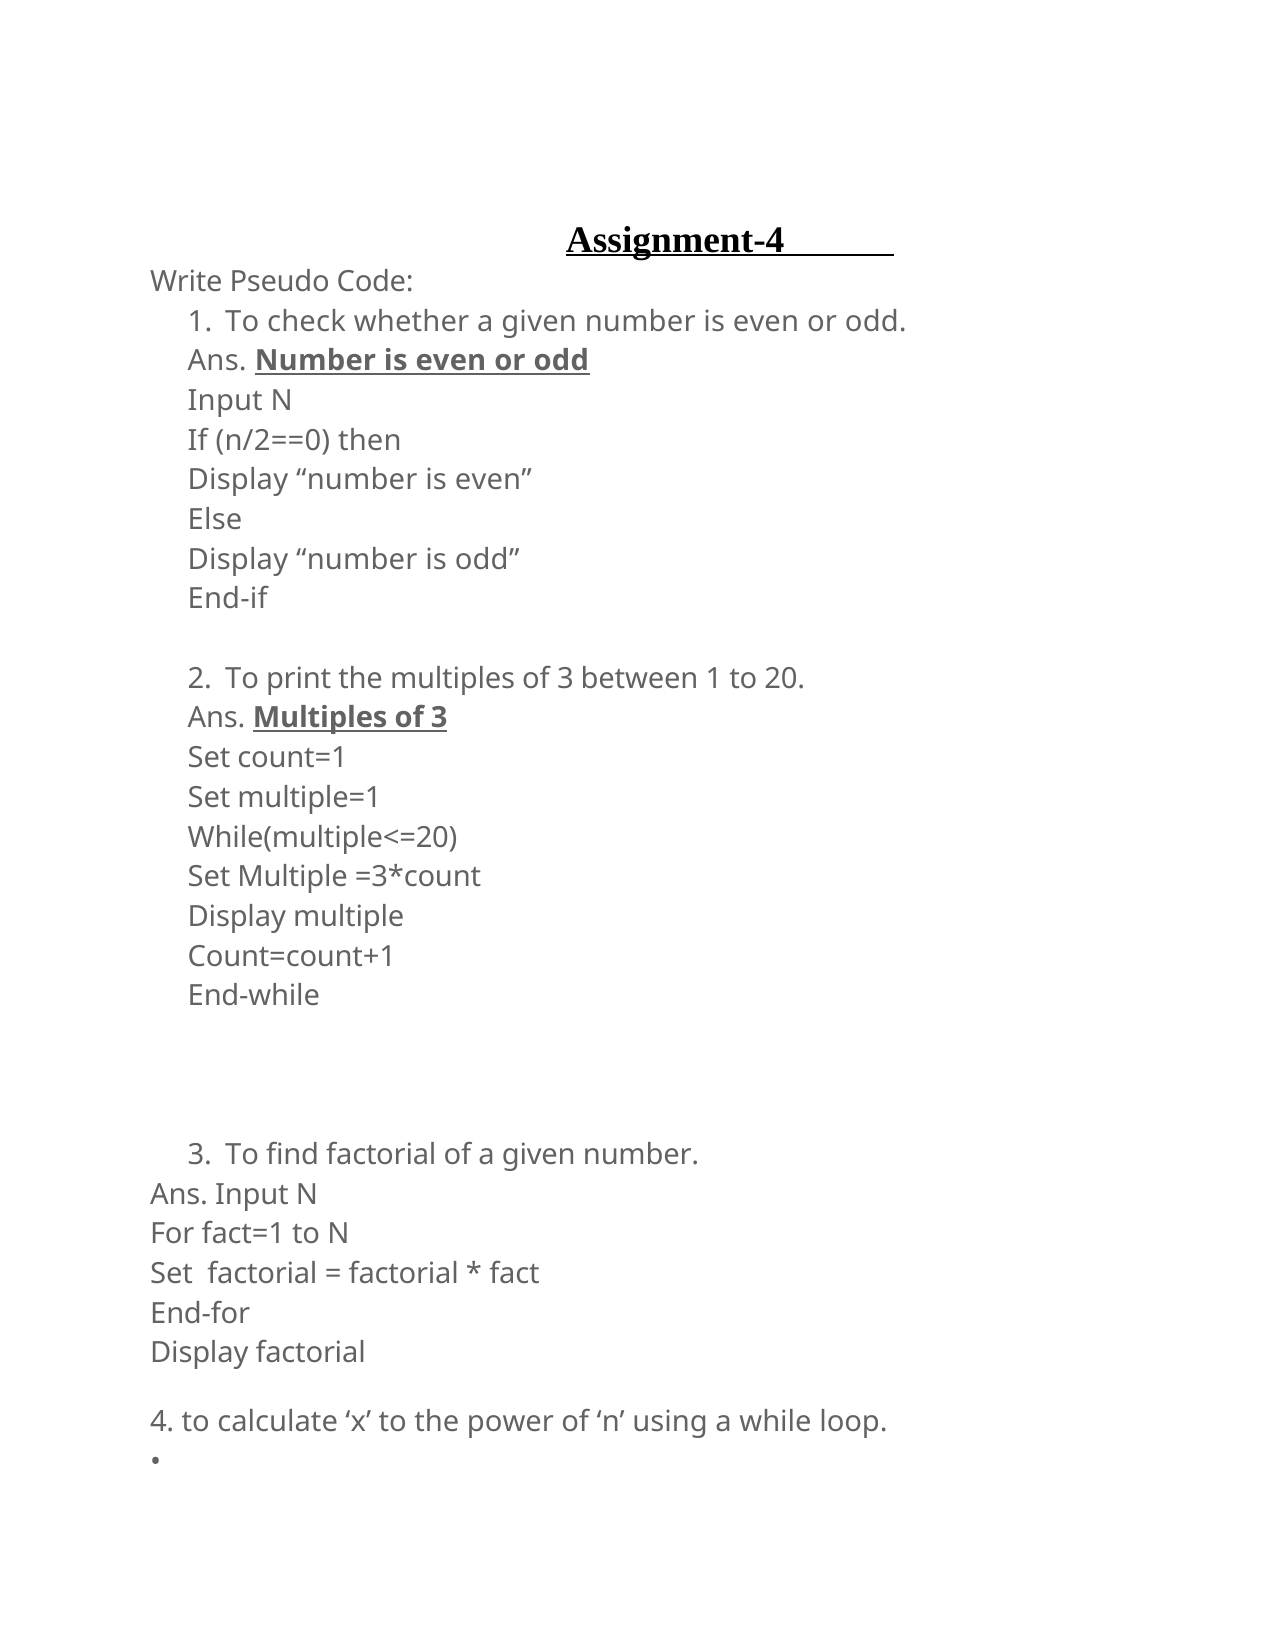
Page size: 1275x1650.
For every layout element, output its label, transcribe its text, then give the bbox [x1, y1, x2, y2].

text Set Multiple =3*count [187, 856, 1125, 895]
text Display “number is odd” [187, 538, 1125, 578]
text Display “number is even” [187, 459, 1125, 498]
text Ans. Number is even or odd [187, 339, 1125, 379]
list To print the multiples of 3 between 1 to 20. [187, 657, 1125, 697]
text Write Pseudo Code: [150, 260, 1125, 300]
text Set count=1 [187, 736, 1125, 776]
text Ans. Multiples of 3 [187, 697, 1125, 736]
text Else [187, 498, 1125, 538]
text Set multiple=1 [187, 776, 1125, 816]
text If (n/2==0) then [187, 419, 1125, 459]
text For fact=1 to N [150, 1213, 1125, 1252]
text Ans. Input N [150, 1173, 1125, 1213]
text • [150, 1440, 1125, 1479]
text End-if [187, 578, 1125, 617]
text Display factorial [150, 1332, 1125, 1371]
text End-for [150, 1292, 1125, 1332]
text Set factorial = factorial * fact [150, 1252, 1125, 1292]
text Display multiple [187, 895, 1125, 935]
text Input N [187, 379, 1125, 419]
list To check whether a given number is even or odd. [187, 300, 1125, 339]
text Count=count+1 [187, 935, 1125, 974]
text Assignment-4 [150, 217, 1125, 260]
text 4. to calculate ‘x’ to the power of ‘n’ using a while loop. [150, 1400, 1125, 1440]
text End-while [187, 974, 1125, 1014]
list To ﬁnd factorial of a given number. [187, 1133, 1125, 1173]
text While(multiple<=20) [187, 816, 1125, 856]
